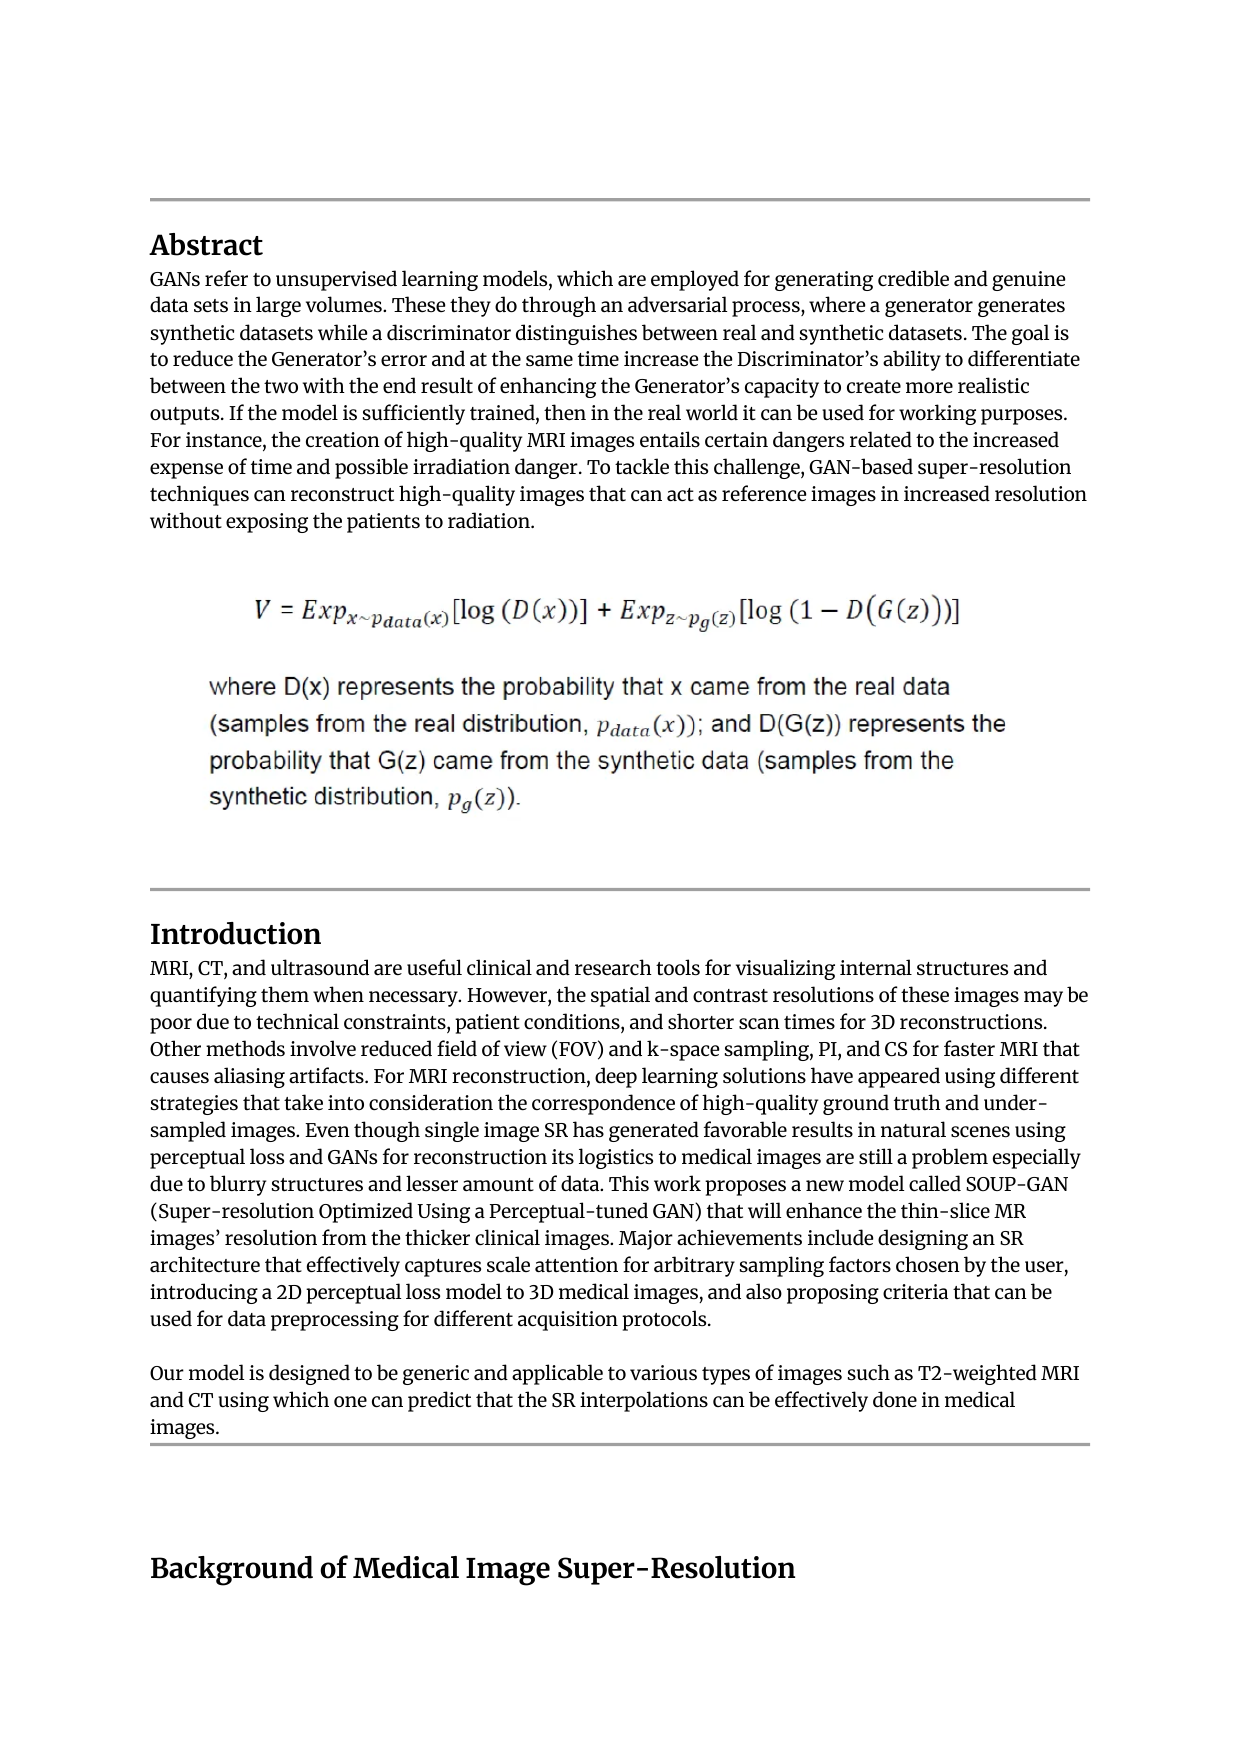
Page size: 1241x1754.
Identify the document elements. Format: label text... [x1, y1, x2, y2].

text Background of Medical Image Super-Resolution [150, 1551, 1090, 1586]
text Our model is designed to be generic and applicable to various types of images such as T2-weighted MRI and CT using which one can predict that the SR interpolations can be effectively done in medical images. [150, 1362, 1090, 1439]
text Abstract [150, 228, 1090, 262]
picture [150, 537, 1064, 831]
text GANs refer to unsupervised learning models, which are employed for generating credible and genuine data sets in large volumes. These they do through an adversarial process, where a generator generates synthetic datasets while a discriminator distinguishes between real and synthetic datasets. The goal is to reduce the Generator’s error and at the same time increase the Discriminator’s ability to differentiate between the two with the end result of enhancing the Generator’s capacity to create more realistic outputs. If the model is sufficiently trained, then in the real world it can be used for working purposes. For instance, the creation of high-quality MRI images entails certain dangers related to the increased expense of time and possible irradiation danger. To tackle this challenge, GAN-based super-resolution techniques can reconstruct high-quality images that can act as reference images in increased resolution without exposing the patients to radiation. [150, 267, 1090, 534]
text MRI, CT, and ultrasound are useful clinical and research tools for visualizing internal structures and quantifying them when necessary. However, the spatial and contrast resolutions of these images may be poor due to technical constraints, patient conditions, and shorter scan times for 3D reconstructions. Other methods involve reduced field of view (FOV) and k-space sampling, PI, and CS for faster MRI that causes aliasing artifacts. For MRI reconstruction, deep learning solutions have appeared using different strategies that take into consideration the correspondence of high-quality ground truth and under-sampled images. Even though single image SR has generated favorable results in natural scenes using perceptual loss and GANs for reconstruction its logistics to medical images are still a problem especially due to blurry structures and lesser amount of data. This work proposes a new model called SOUP-GAN (Super-resolution Optimized Using a Perceptual-tuned GAN) that will enhance the thin-slice MR images’ resolution from the thicker clinical images. Major achievements include designing an SR architecture that effectively captures scale attention for arbitrary sampling factors chosen by the user, introducing a 2D perceptual loss model to 3D medical images, and also proposing criteria that can be used for data preprocessing for different acquisition protocols. [150, 957, 1090, 1332]
text Introduction [150, 918, 1090, 952]
